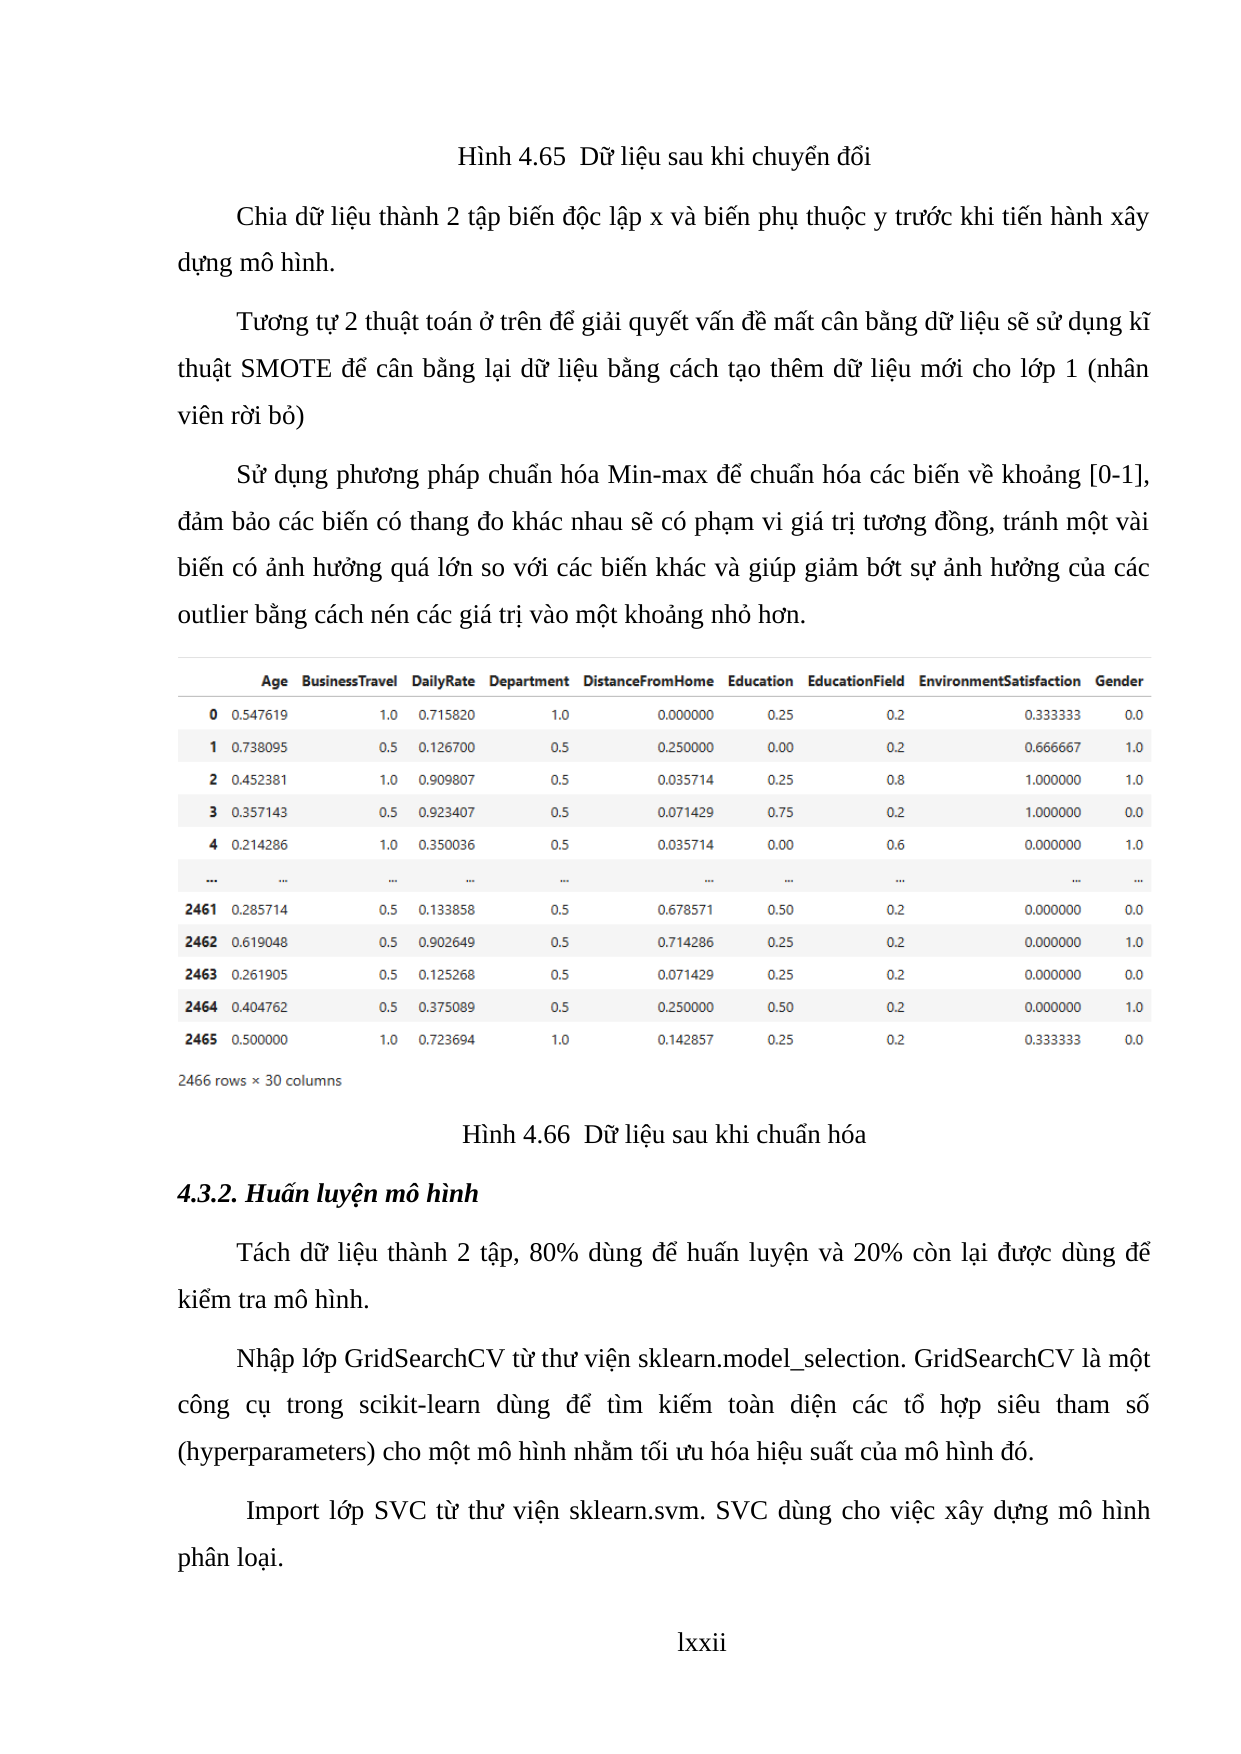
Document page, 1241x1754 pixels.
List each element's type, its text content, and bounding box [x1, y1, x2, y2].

text Sử dụng phương pháp chuẩn hóa Min-max để chuẩn hóa các biến về khoảng [0-1], đảm bảo các biến có thang đo khác nhau sẽ có phạm vi giá trị tương đồng, tránh một vài biến có ảnh hưởng quá lớn so với các biến khác và giúp giảm bớt sự ảnh hưởng của các outlier bằng cách nén các giá trị vào một khoảng nhỏ hơn. [177, 458, 1152, 629]
picture [177, 657, 1152, 1090]
text Tương tự 2 thuật toán ở trên để giải quyết vấn đề mất cân bằng dữ liệu sẽ sử dụng kĩ thuật SMOTE để cân bằng lại dữ liệu bằng cách tạo thêm dữ liệu mới cho lớp 1 (nhân viên rời bỏ) [177, 305, 1152, 430]
text Nhập lớp GridSearchCV từ thư viện sklearn.model_selection. GridSearchCV là một công cụ trong scikit-learn dùng để tìm kiếm toàn diện các tổ hợp siêu tham số (hyperparameters) cho một mô hình nhằm tối ưu hóa hiệu suất của mô hình đó. [177, 1342, 1152, 1466]
text Import lớp SVC từ thư viện sklearn.svm. SVC dùng cho việc xây dựng mô hình phân loại. [177, 1494, 1152, 1572]
text Chia dữ liệu thành 2 tập biến độc lập x và biến phụ thuộc y trước khi tiến hành xây dựng mô hình. [177, 199, 1152, 277]
subtitle Huấn luyện mô hình [177, 1177, 1152, 1208]
text Tách dữ liệu thành 2 tập, 80% dùng để huấn luyện và 20% còn lại được dùng để kiểm tra mô hình. [177, 1236, 1152, 1314]
